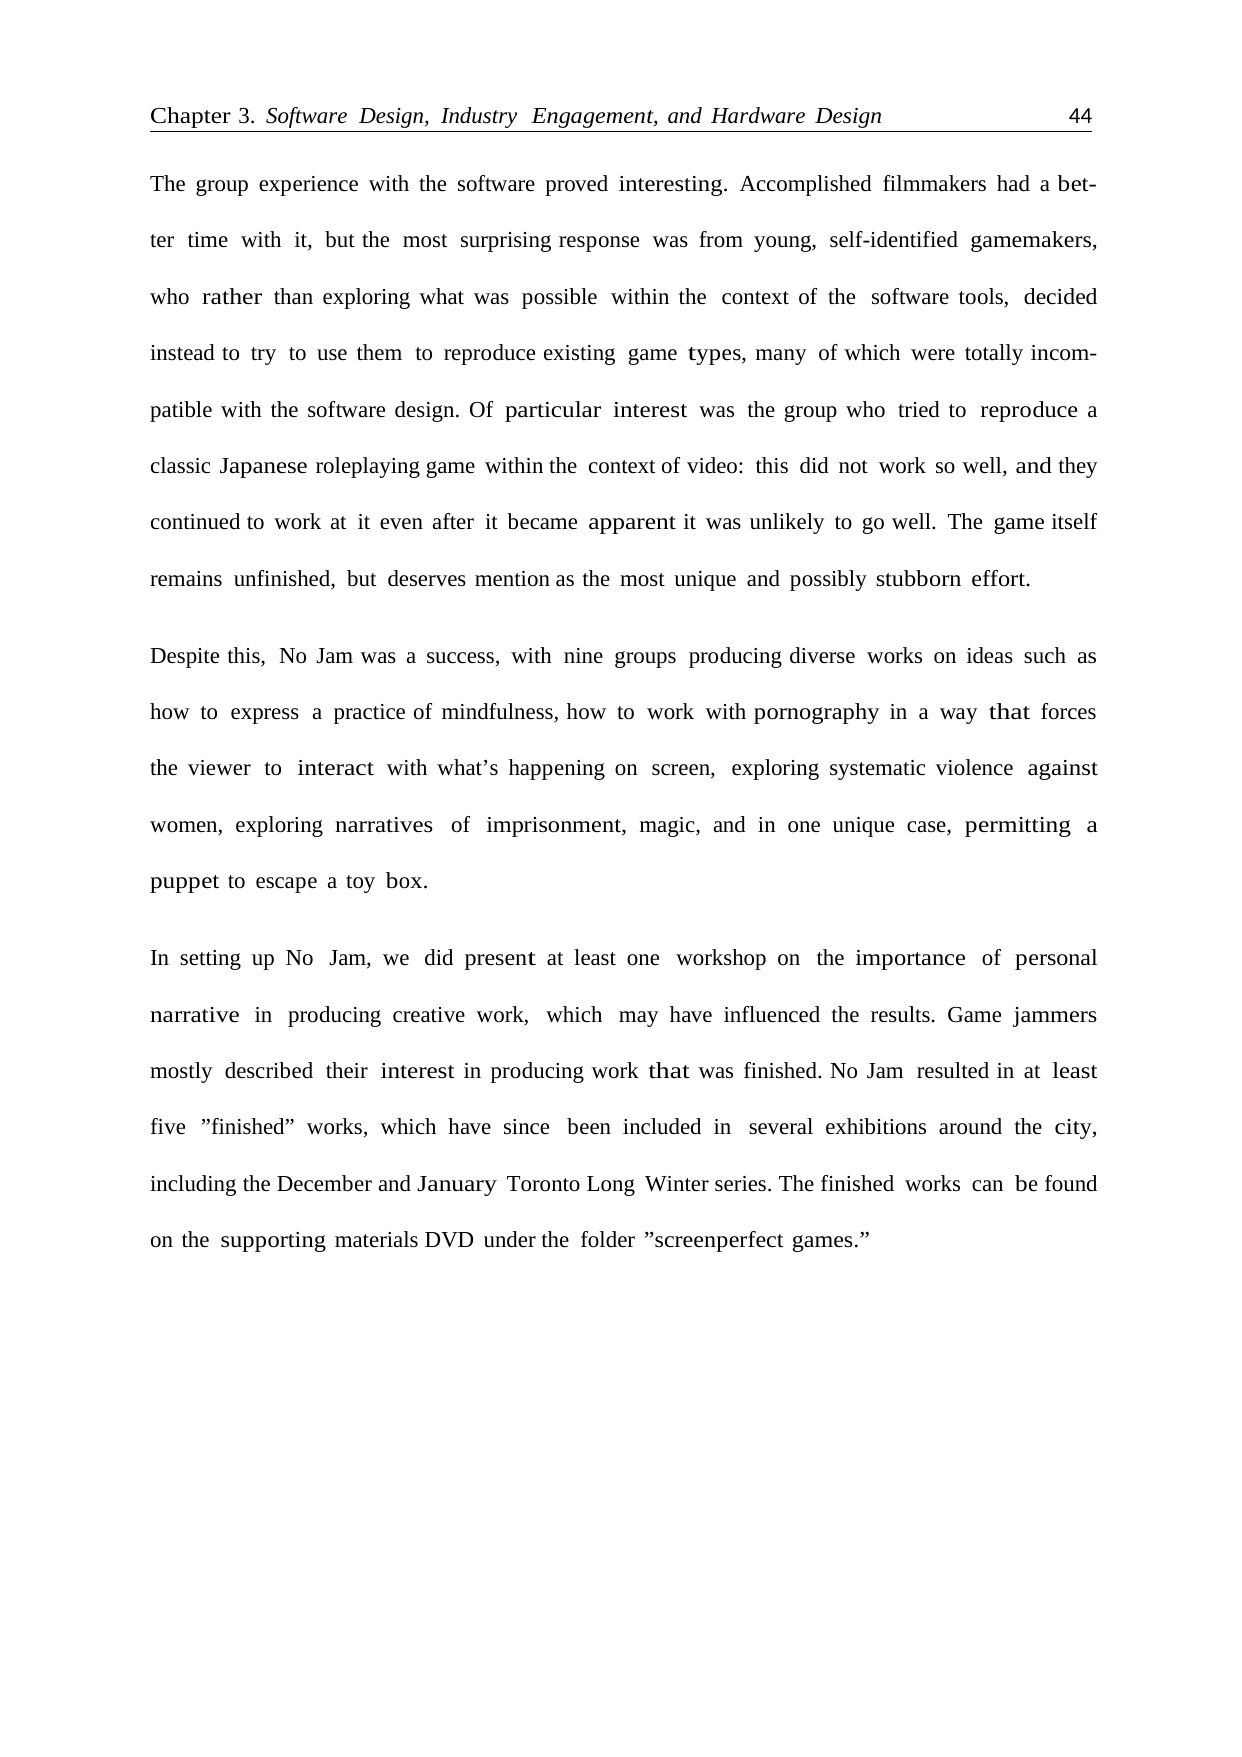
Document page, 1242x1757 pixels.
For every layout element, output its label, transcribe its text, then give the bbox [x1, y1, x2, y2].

text The group experience with the software proved interesting. Accomplished filmmakers had a bet- ter time with it, but the most surprising response was from young, self-identified gamemakers, who rather than exploring what was possible within the context of the software tools, decided instead to try to use them to reproduce existing game types, many of which were totally incom- patible with the software design. Of particular interest was the group who tried to reproduce a classic Japanese roleplaying game within the context of video: this did not work so well, and they continued to work at it even after it became apparent it was unlikely to go well. The game itself remains unfinished, but deserves mention as the most unique and possibly stubborn effort. [150, 170, 1098, 591]
text In setting up No Jam, we did present at least one workshop on the importance of personal narrative in producing creative work, which may have influenced the results. Game jammers mostly described their interest in producing work that was finished. No Jam resulted in at least five ”finished” works, which have since been included in several exhibitions around the city, including the December and January Toronto Long Winter series. The finished works can be found on the supporting materials DVD under the folder ”screenperfect games.” [150, 944, 1098, 1252]
text Despite this, No Jam was a success, with nine groups producing diverse works on ideas such as how to express a practice of mindfulness, how to work with pornography in a way that forces the viewer to interact with what’s happening on screen, exploring systematic violence against women, exploring narratives of imprisonment, magic, and in one unique case, permitting a puppet to escape a toy box. [150, 642, 1098, 893]
